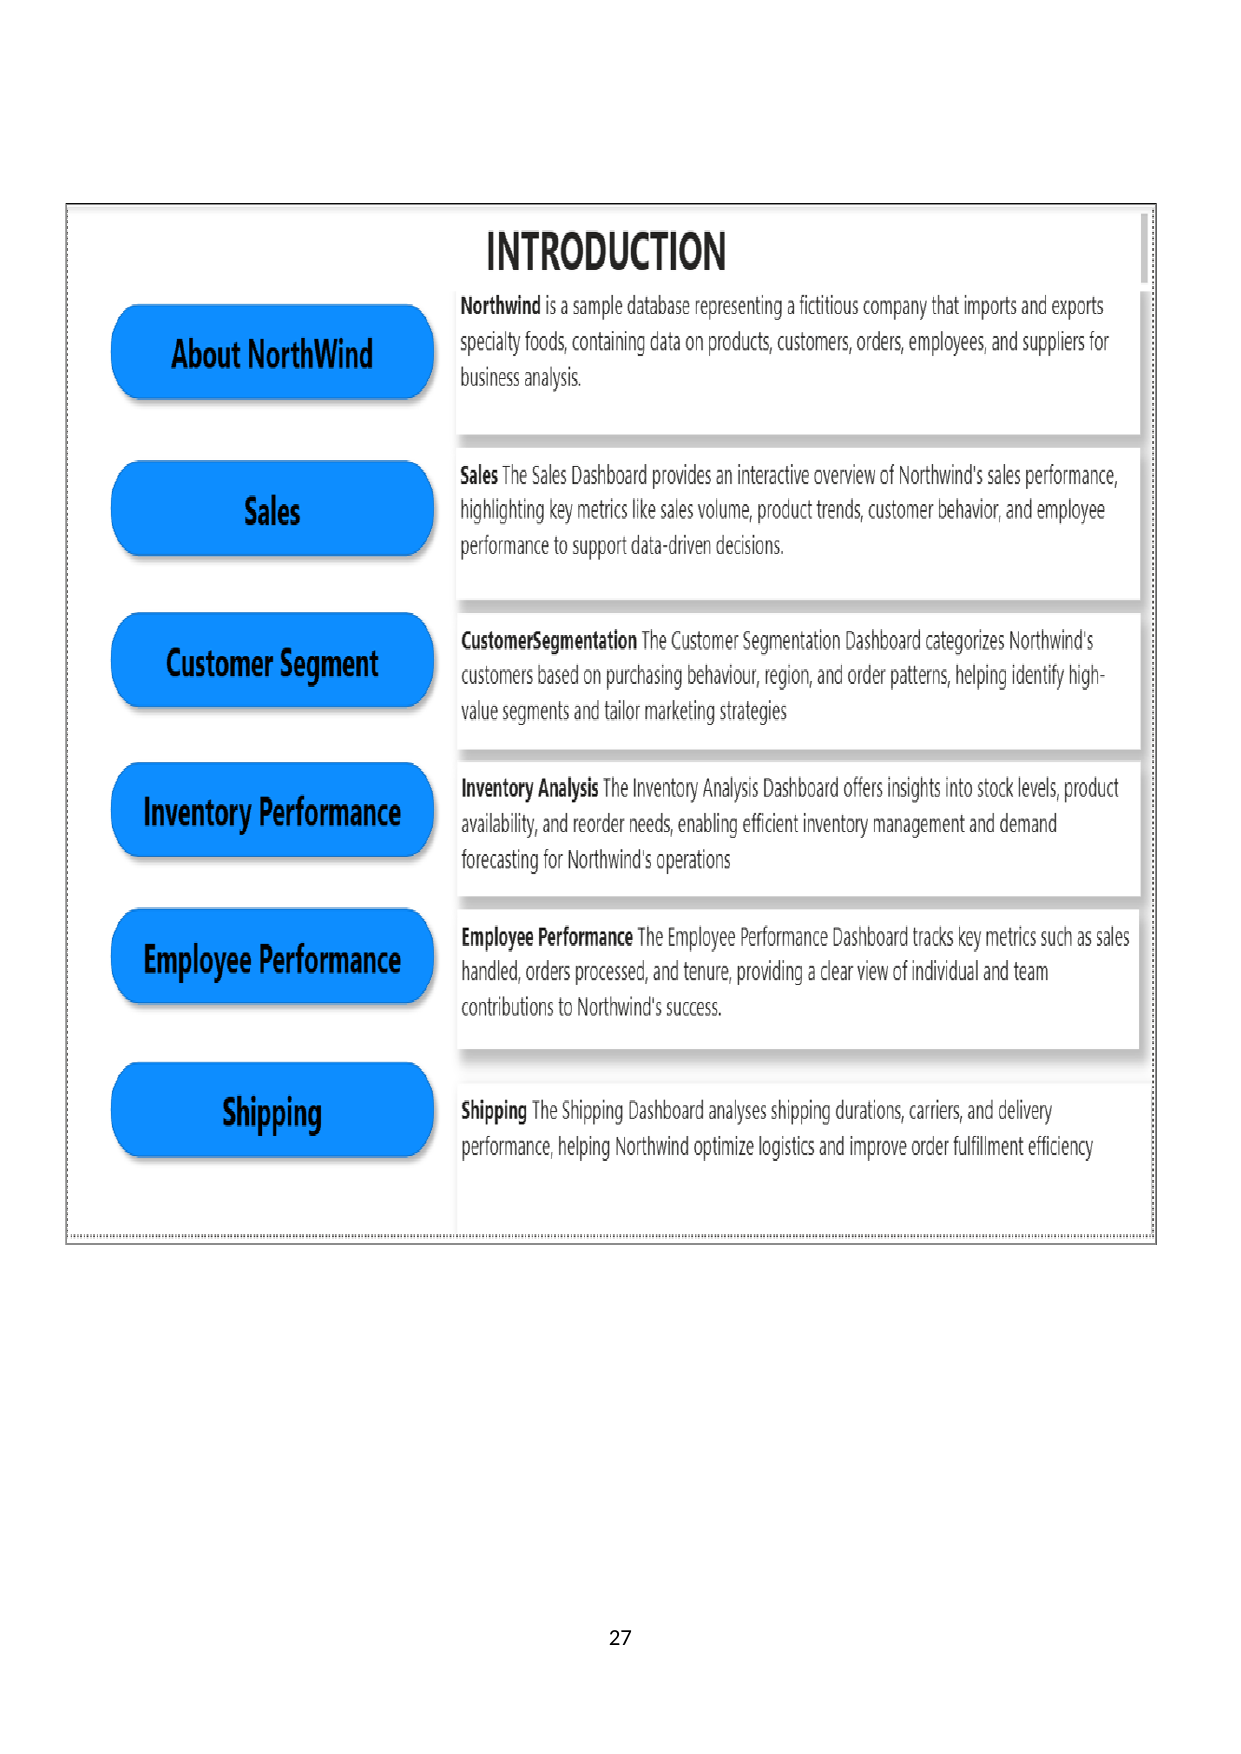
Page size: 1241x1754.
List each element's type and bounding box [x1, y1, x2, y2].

picture [65, 203, 1157, 1245]
